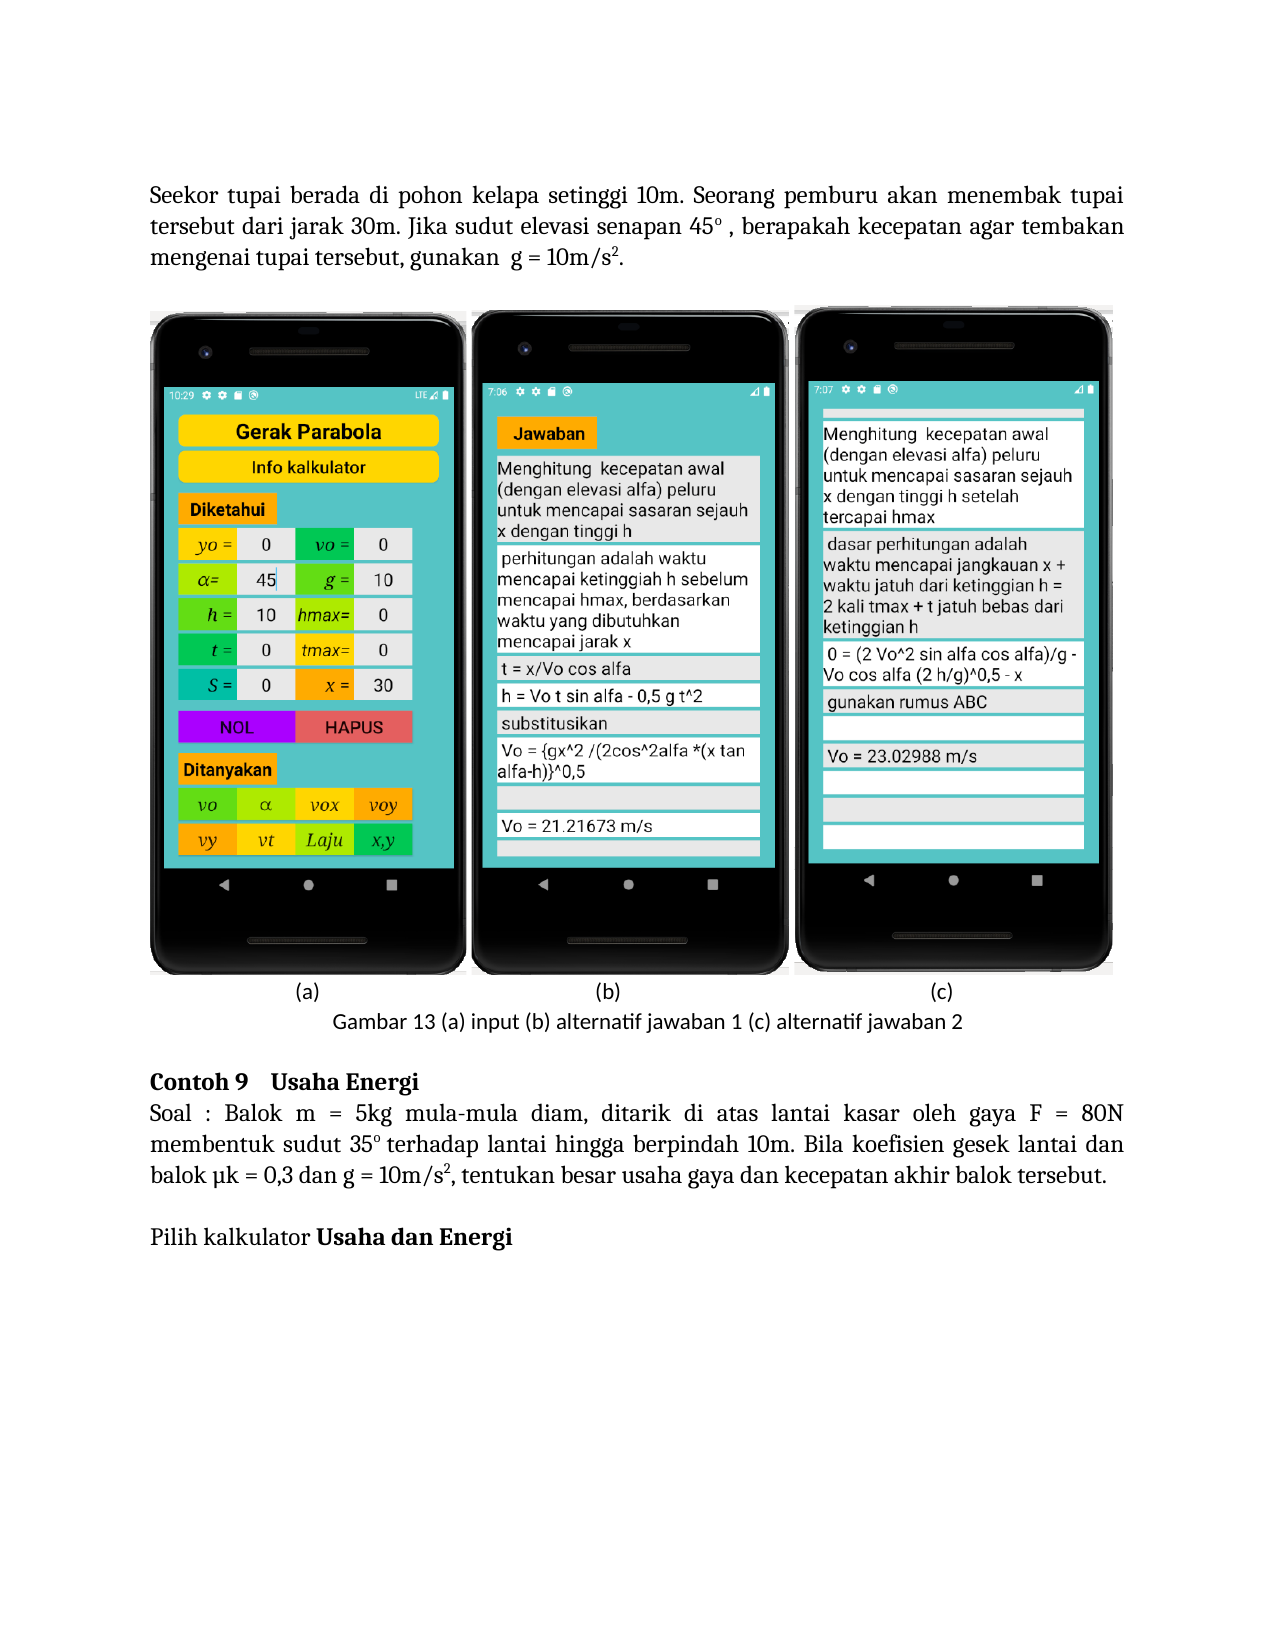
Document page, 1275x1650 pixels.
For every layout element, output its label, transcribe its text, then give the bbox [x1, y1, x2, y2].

picture [150, 311, 467, 975]
picture [794, 305, 1113, 975]
text Contoh 9 Usaha Energi [150, 1067, 1125, 1096]
list (b) (c) [295, 977, 1125, 1005]
text Soal : Balok m = 5kg mula-mula diam, ditarik di atas lantai kasar oleh gaya F = 80N membentuk sudut 35o terhadap lantai hingga berpindah 10m. Bila koefisien gesek lantai dan balok µk = 0,3 dan g = 10m/s2, tentukan besar usaha gaya dan kecepatan akhir balok tersebut. [150, 1098, 1125, 1189]
picture [471, 310, 789, 975]
list Gambar 13 (a) input (b) alternatif jawaban 1 (c) alternatif jawaban 2 [332, 1007, 1125, 1035]
text Seekor tupai berada di pohon kelapa setinggi 10m. Seorang pemburu akan menembak tupai tersebut dari jarak 30m. Jika sudut elevasi senapan 45o , berapakah kecepatan agar tembakan mengenai tupai tersebut, gunakan g = 10m/s2. [150, 181, 1125, 272]
text Pilih kalkulator Usaha dan Energi [150, 1223, 1125, 1251]
